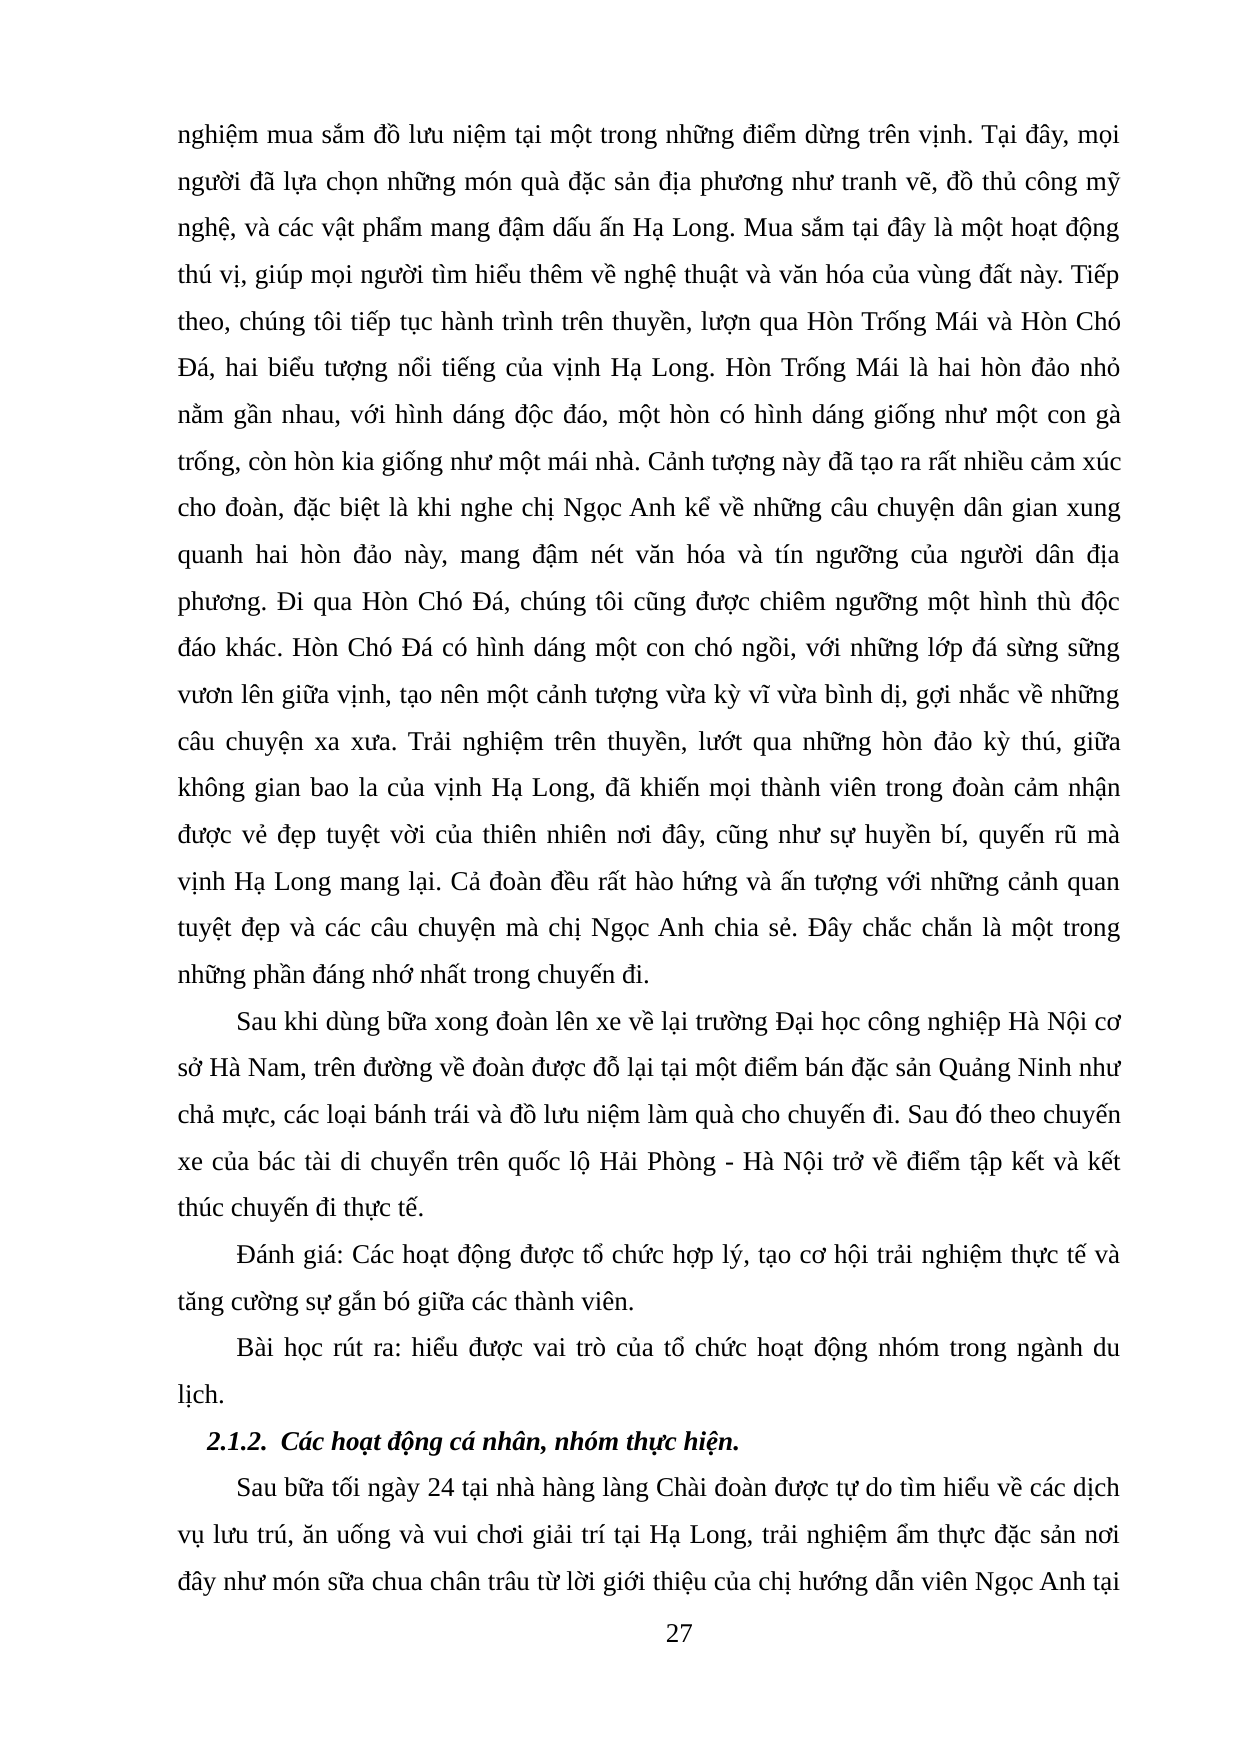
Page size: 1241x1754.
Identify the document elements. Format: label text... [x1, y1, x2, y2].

subtitle Các hoạt động cá nhân, nhóm thực hiện. [207, 1425, 1122, 1456]
text Đánh giá: Các hoạt động được tổ chức hợp lý, tạo cơ hội trải nghiệm thực tế và tăng cường sự gắn bó giữa các thành viên. [177, 1238, 1122, 1316]
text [177, 1471, 1122, 1596]
text Bài học rút ra: hiểu được vai trò của tổ chức hoạt động nhóm trong ngành du lịch. [177, 1331, 1122, 1409]
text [177, 118, 1122, 989]
text Sau khi dùng bữa xong đoàn lên xe về lại trường Đại học công nghiệp Hà Nội cơ sở Hà Nam, trên đường về đoàn được đỗ lại tại một điểm bán đặc sản Quảng Ninh như chả mực, các loại bánh trái và đồ lưu niệm làm quà cho chuyến đi. Sau đó theo chuyến xe của bác tài di chuyển trên quốc lộ Hải Phòng - Hà Nội trở về điểm tập kết và kết thúc chuyến đi thực tế. [177, 1005, 1122, 1223]
